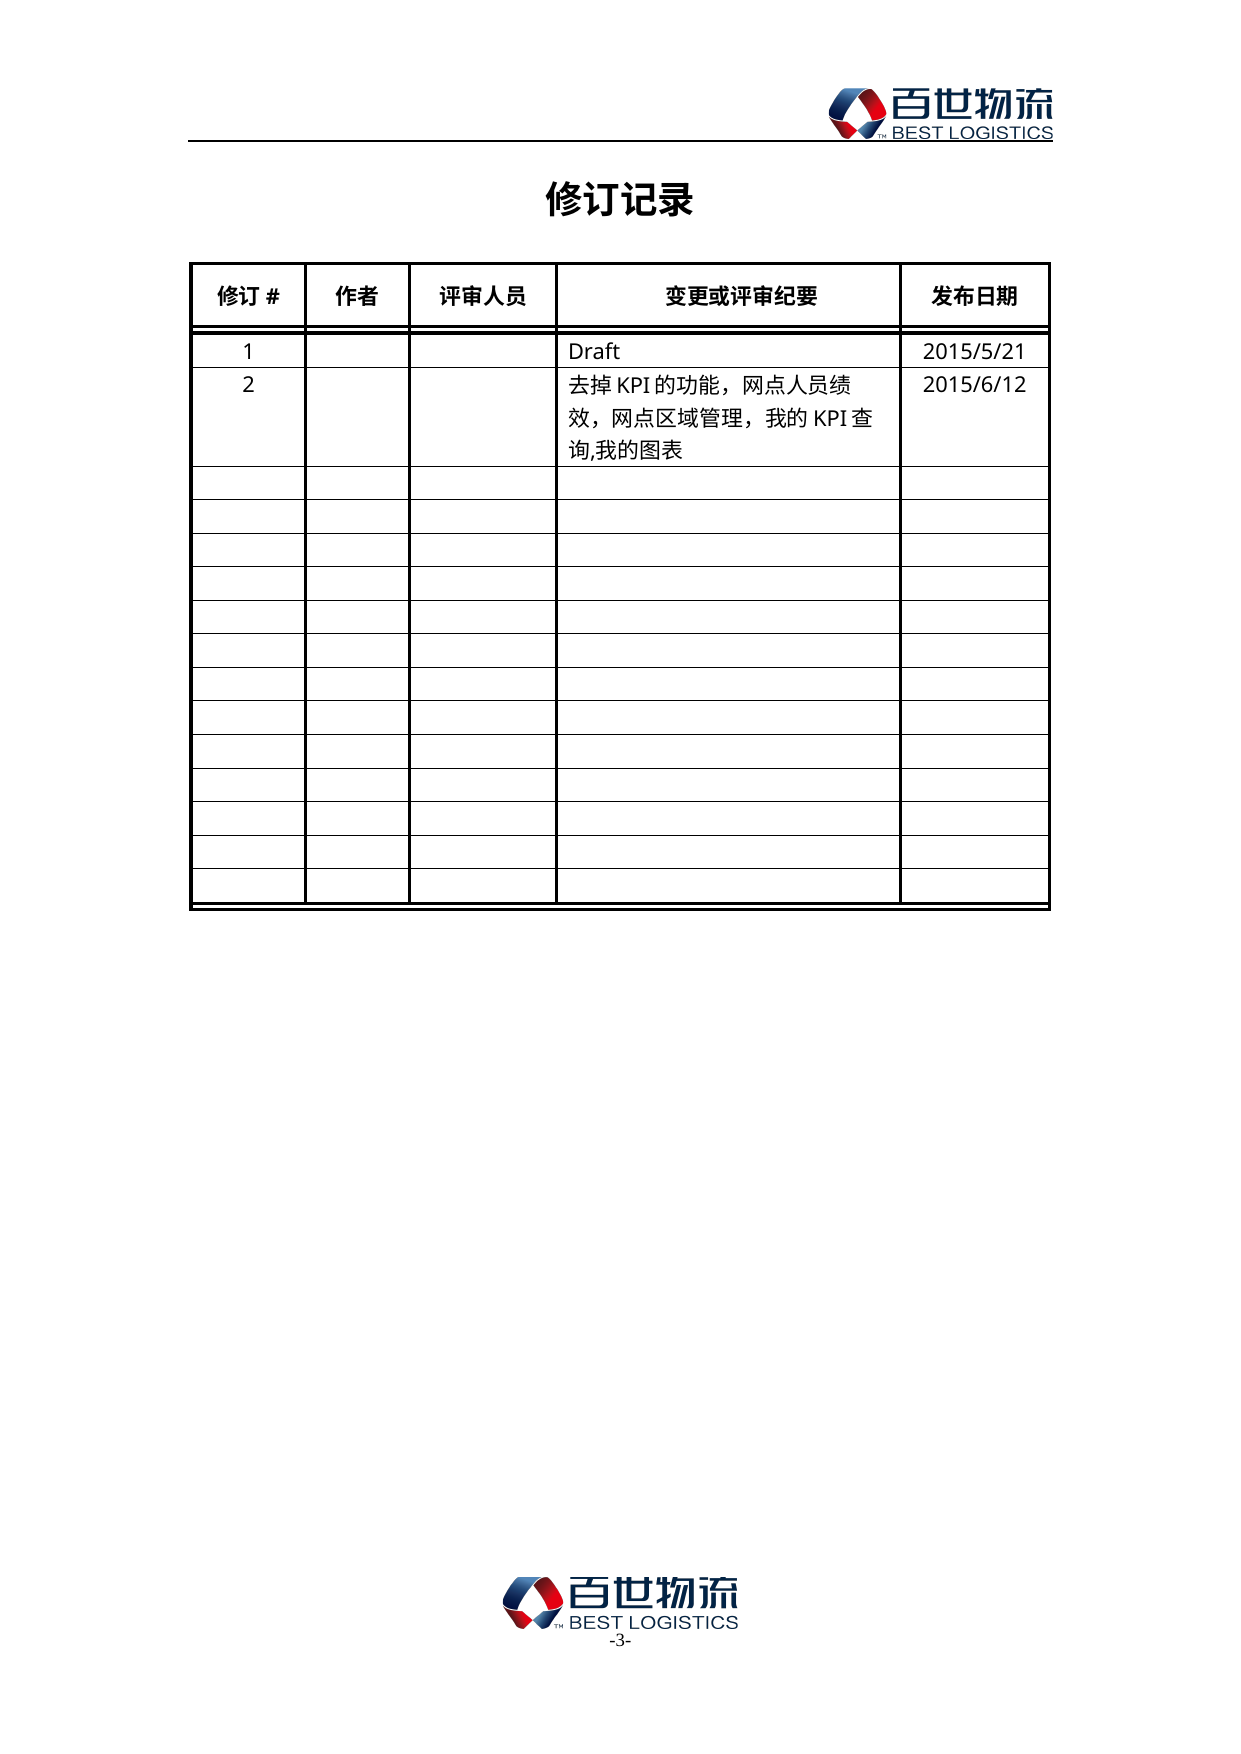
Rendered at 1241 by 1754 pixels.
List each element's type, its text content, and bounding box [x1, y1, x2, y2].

table_cell [193, 567, 304, 600]
table_cell [558, 802, 899, 834]
table_cell [902, 601, 1048, 633]
table_cell [307, 802, 408, 834]
table_cell 2015/5/21 [902, 335, 1048, 367]
table_cell [558, 836, 899, 868]
table_cell [307, 335, 408, 367]
table_cell [411, 335, 555, 367]
table_cell [411, 368, 555, 466]
table_cell [558, 735, 899, 767]
table_cell [193, 735, 304, 767]
table_cell [193, 634, 304, 667]
table_cell [193, 601, 304, 633]
table_cell [411, 836, 555, 868]
table_cell [193, 668, 304, 700]
table_header 发布日期 [902, 265, 1048, 325]
picture [828, 88, 1053, 139]
table_cell [902, 735, 1048, 767]
table_cell [411, 869, 555, 902]
table_cell [558, 869, 899, 902]
table_cell [307, 668, 408, 700]
table_cell [307, 701, 408, 734]
table_cell [411, 601, 555, 633]
table_cell [558, 769, 899, 801]
table_cell [307, 869, 408, 902]
table_cell [411, 668, 555, 700]
table_cell [411, 701, 555, 734]
table_cell 2 [193, 368, 304, 466]
table_cell 去掉KPI的功能，网点人员绩效，网点区域管理，我的KPI查询,我的图表 [558, 368, 899, 466]
table_cell 2015/6/12 [902, 368, 1048, 466]
table_cell [411, 467, 555, 499]
subtitle 修订记录 [187, 165, 1053, 230]
table_cell [307, 634, 408, 667]
table_cell [902, 701, 1048, 734]
table_cell [307, 534, 408, 566]
table_cell [193, 534, 304, 566]
table_cell [193, 836, 304, 868]
table_header 评审人员 [411, 265, 555, 325]
table_cell [193, 769, 304, 801]
table_cell [902, 769, 1048, 801]
table_cell [558, 534, 899, 566]
table_cell [307, 500, 408, 533]
table_cell [411, 534, 555, 566]
table_cell [558, 601, 899, 633]
table_cell [307, 567, 408, 600]
table_cell [307, 836, 408, 868]
table_cell [307, 467, 408, 499]
table_cell [193, 802, 304, 834]
table_cell [411, 802, 555, 834]
table_cell [902, 534, 1048, 566]
table_cell [558, 634, 899, 667]
table_cell [411, 735, 555, 767]
table_cell [558, 567, 899, 600]
table_cell [558, 467, 899, 499]
table_cell [307, 601, 408, 633]
table_cell [411, 500, 555, 533]
table_cell [902, 467, 1048, 499]
table_cell [902, 668, 1048, 700]
table_cell [902, 500, 1048, 533]
table_header 修订 # [193, 265, 304, 325]
table_cell Draft [558, 335, 899, 367]
table_cell [558, 701, 899, 734]
table_cell [307, 368, 408, 466]
table_cell [193, 869, 304, 902]
table_cell 1 [193, 335, 304, 367]
table_cell [902, 869, 1048, 902]
table_cell [558, 668, 899, 700]
table_cell [902, 802, 1048, 834]
table_cell [411, 634, 555, 667]
table_cell [411, 769, 555, 801]
table_cell [902, 836, 1048, 868]
table_cell [307, 735, 408, 767]
table_cell [307, 769, 408, 801]
table_cell [558, 500, 899, 533]
table_header 作者 [307, 265, 408, 325]
table_cell [193, 467, 304, 499]
picture [502, 1577, 738, 1629]
table_cell [902, 634, 1048, 667]
table_header 变更或评审纪要 [558, 265, 899, 325]
table_cell [411, 567, 555, 600]
table_cell [193, 701, 304, 734]
table_cell [902, 567, 1048, 600]
table_cell [193, 500, 304, 533]
